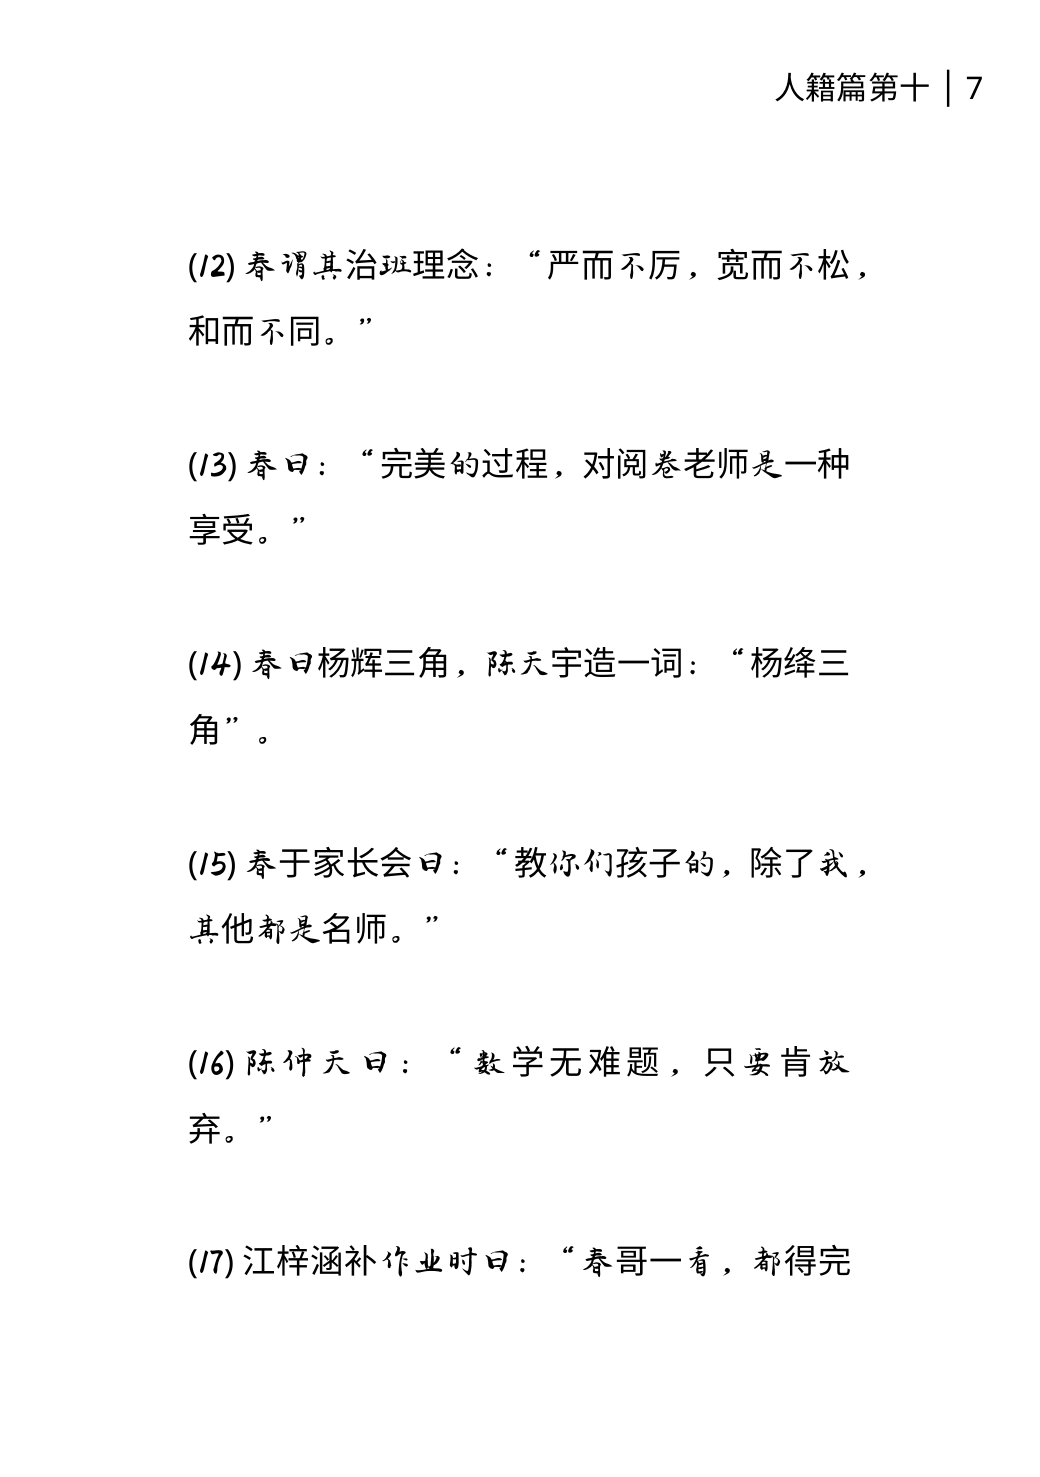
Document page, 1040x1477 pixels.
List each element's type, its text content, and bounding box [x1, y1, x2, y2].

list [188, 1230, 852, 1296]
list 陈仲天曰：“数学无难题，只要肯放弃。” [188, 1030, 852, 1163]
list 春曰杨辉三角，陈天宇造一词：“杨绛三角”。 [188, 632, 852, 764]
list 春曰：“完美的过程，对阅卷老师是一种享受。” [188, 432, 852, 565]
list 春于家长会曰：“教你们孩子的，除了我，其他都是名师。” [188, 831, 852, 964]
list 春谓其治班理念：“严而不厉，宽而不松，和而不同。” [188, 233, 852, 366]
